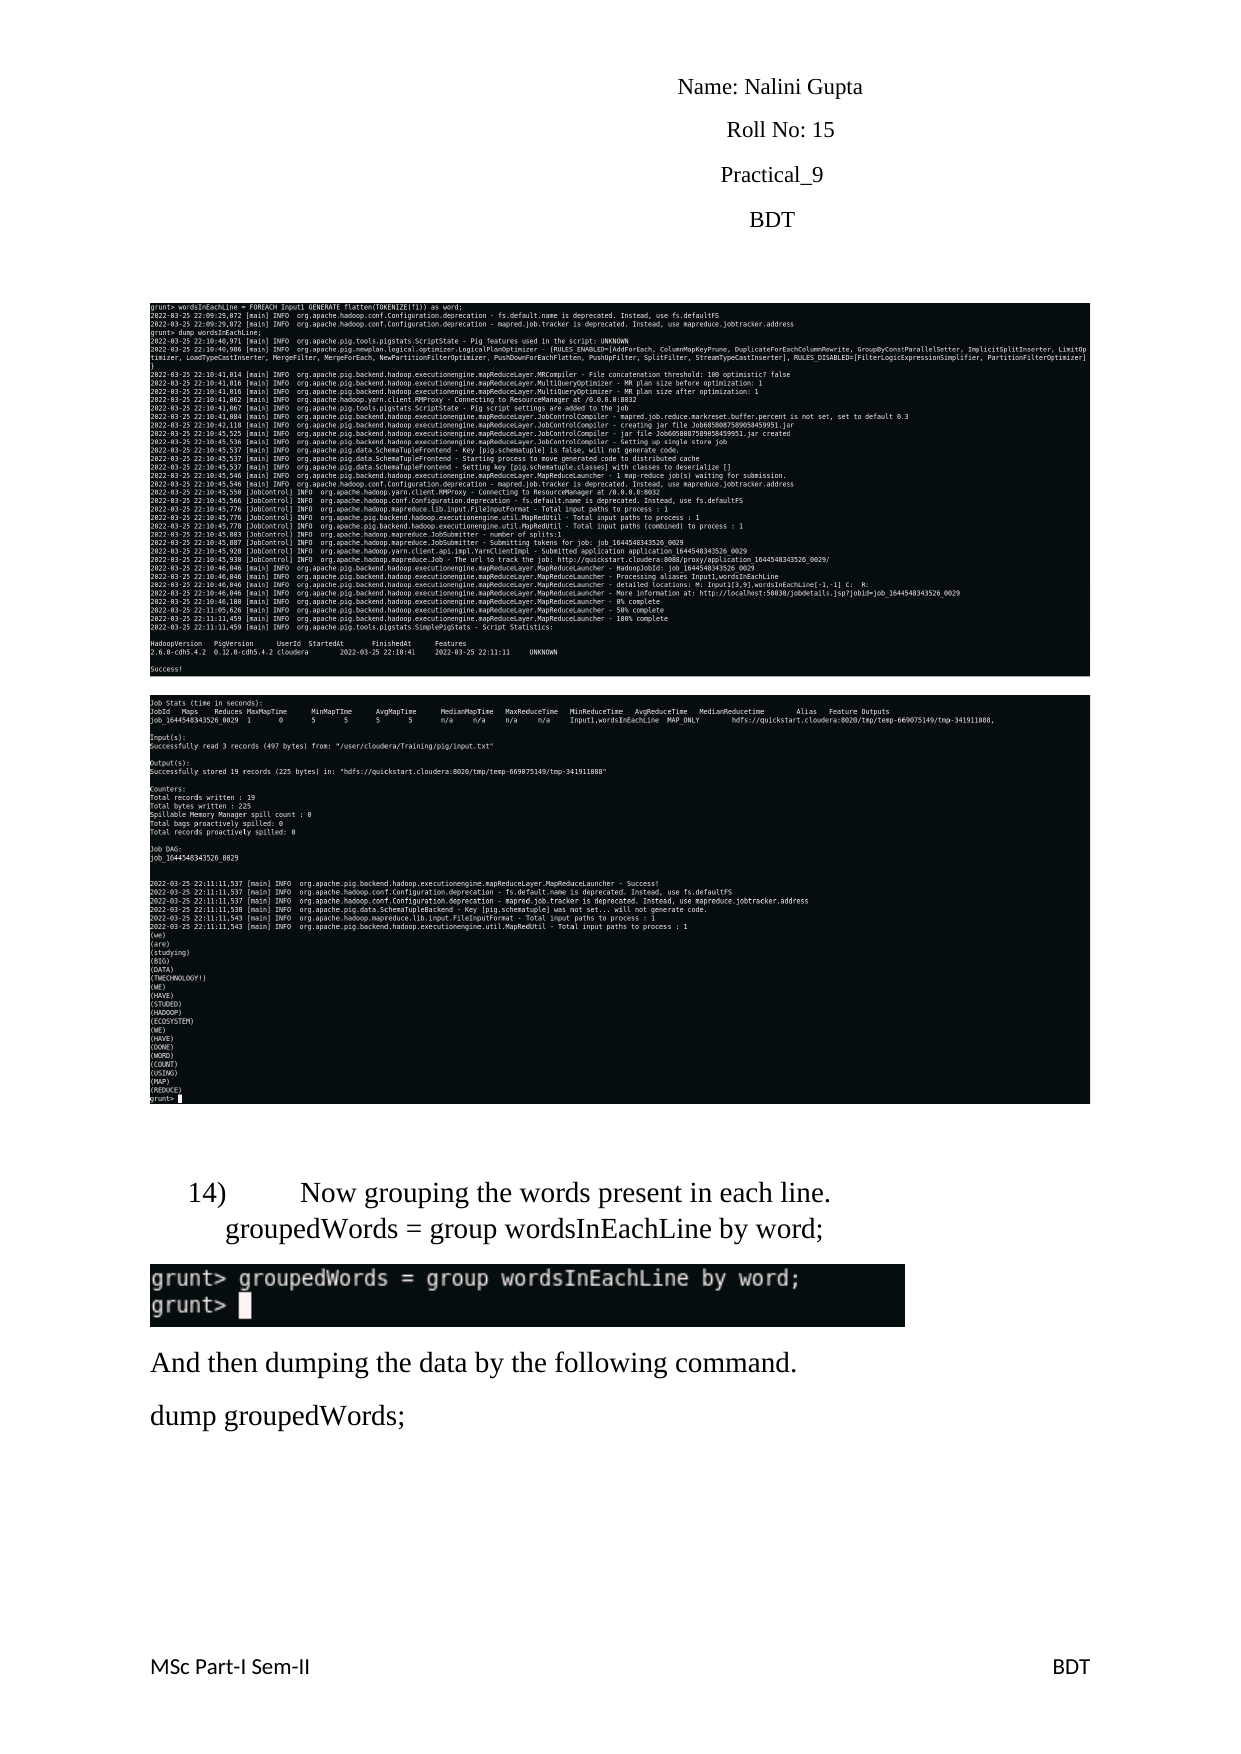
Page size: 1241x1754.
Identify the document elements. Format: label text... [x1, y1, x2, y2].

picture [150, 1264, 905, 1327]
text And then dumping the data by the following command. [150, 1346, 1090, 1379]
picture [150, 695, 1091, 1104]
list Now grouping the words present in each line. [187, 1175, 1090, 1209]
list groupedWords = group wordsInEachLine by word; [225, 1211, 1090, 1245]
picture [150, 303, 1091, 677]
text dump groupedWords; [150, 1398, 1090, 1432]
